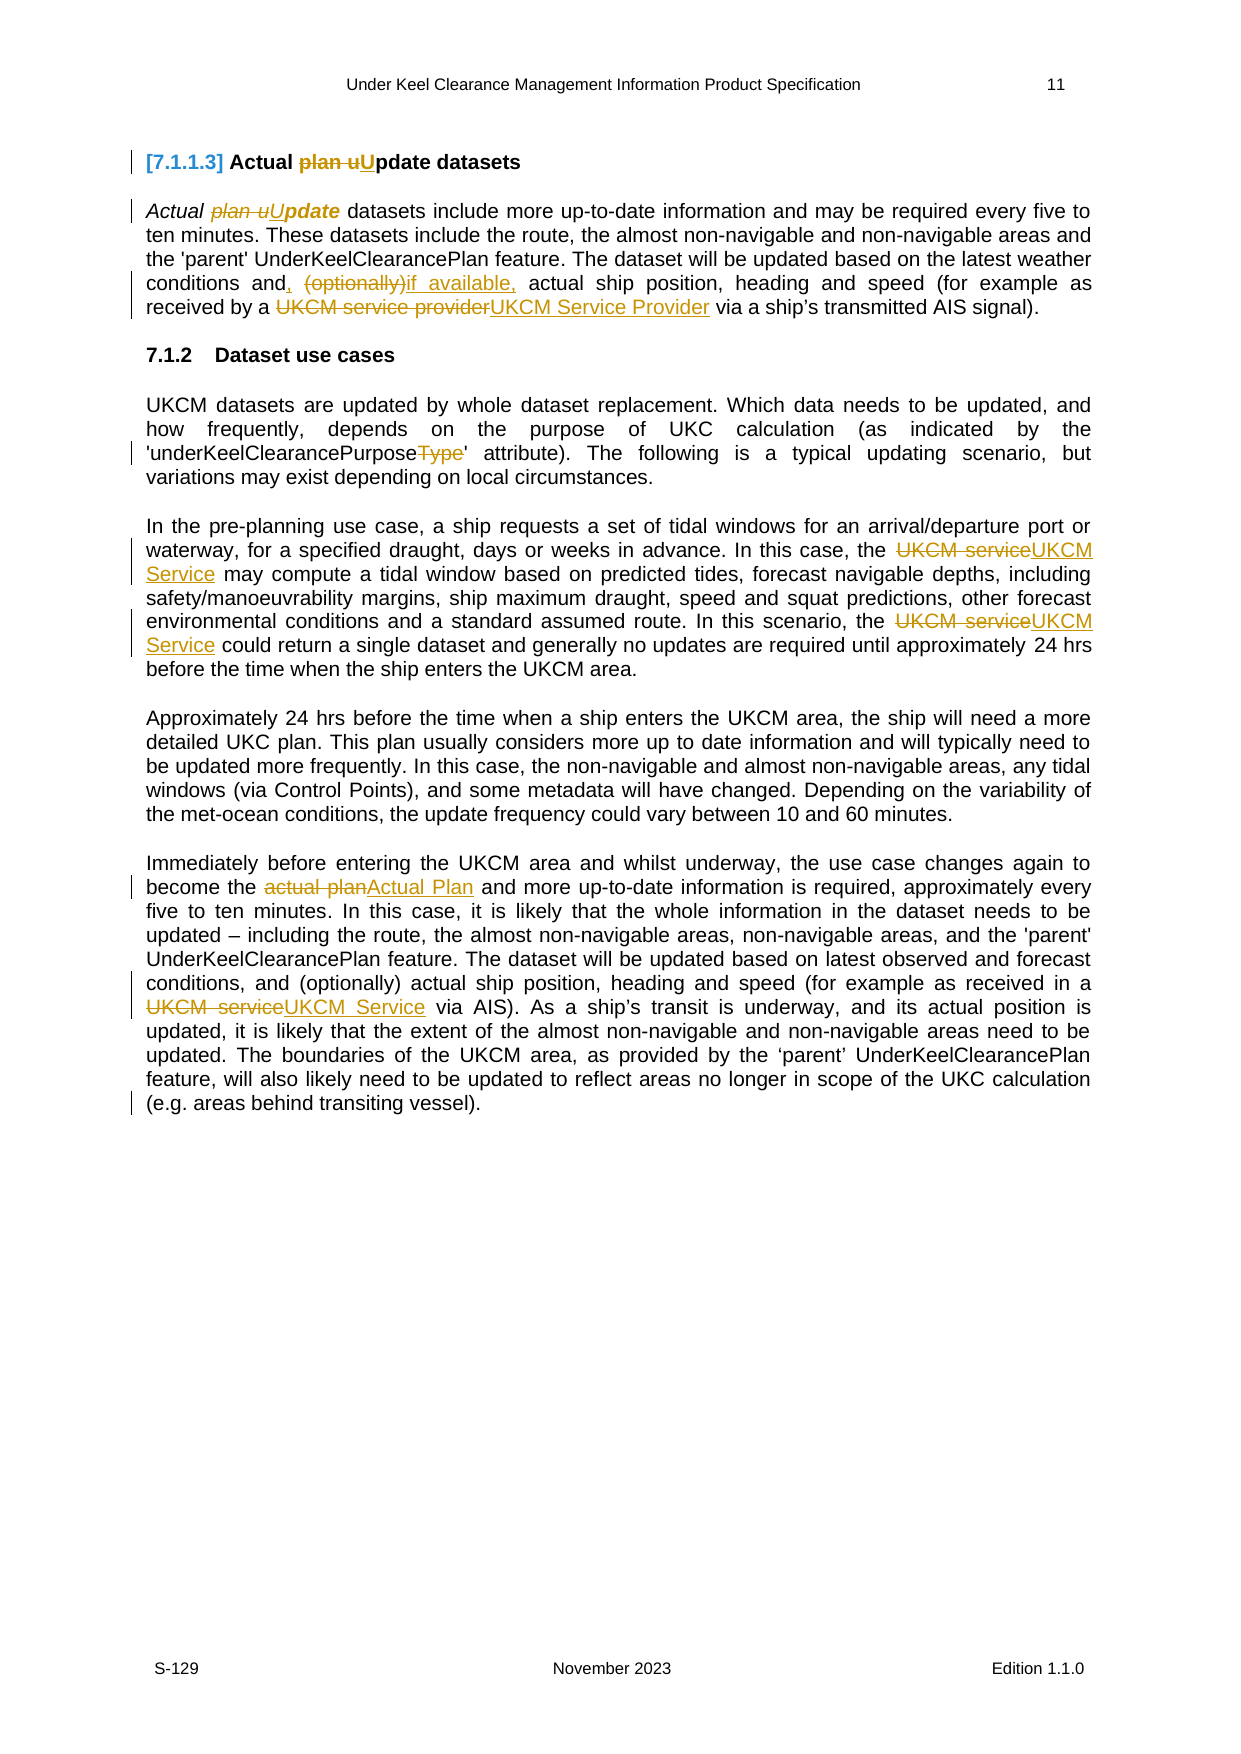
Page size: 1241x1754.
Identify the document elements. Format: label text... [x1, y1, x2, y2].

text Actual pdate datasets include more up-to-date information and may be required every five to ten minutes. These datasets include the route, the almost non-navigable and non-navigable areas and the 'parent' UnderKeelClearancePlan feature. The dataset will be updated based on the latest weather conditions and actual ship position, heading and speed (for example as received by a via a ship’s transmitted AIS signal). [146, 199, 1092, 319]
text UKCM datasets are updated by whole dataset replacement. Which data needs to be updated, and how frequently, depends on the purpose of UKC calculation (as indicated by the 'underKeelClearancePurpose' attribute). The following is a typical updating scenario, but variations may exist depending on local circumstances. [146, 393, 1092, 488]
text Immediately before entering the UKCM area and whilst underway, the use case changes again to become the and more up-to-date information is required, approximately every five to ten minutes. In this case, it is likely that the whole information in the dataset needs to be updated – including the route, the almost non-navigable areas, non-navigable areas, and the 'parent' UnderKeelClearancePlan feature. The dataset will be updated based on latest observed and forecast conditions, and (optionally) actual ship position, heading and speed (for example as received in a via AIS). As a ship’s transit is underway, and its actual position is updated, it is likely that the extent of the almost non-navigable and non-navigable areas need to be updated. The boundaries of the UKCM area, as provided by the ‘parent’ UnderKeelClearancePlan feature, will also likely need to be updated to reflect areas no longer in scope of the UKC calculation (e.g. areas behind transiting vessel). [146, 851, 1092, 1114]
text Approximately 24 hrs before the time when a ship enters the UKCM area, the ship will need a more detailed UKC plan. This plan usually considers more up to date information and will typically need to be updated more frequently. In this case, the non-navigable and almost non-navigable areas, any tidal windows (via Control Points), and some metadata will have changed. Depending on the variability of the met-ocean conditions, the update frequency could vary between 10 and 60 minutes. [146, 706, 1092, 826]
subtitle Dataset use cases [146, 344, 1092, 368]
text In the pre-planning use case, a ship requests a set of tidal windows for an arrival/departure port or waterway, for a specified draught, days or weeks in advance. In this case, the may compute a tidal window based on predicted tides, forecast navigable depths, including safety/manoeuvrability margins, ship maximum draught, speed and squat predictions, other forecast environmental conditions and a standard assumed route. In this scenario, the could return a single dataset and generally no updates are required until approximately 24 hrs before the time when the ship enters the UKCM area. [146, 513, 1092, 681]
subtitle Actual pdate datasets [146, 150, 1092, 174]
